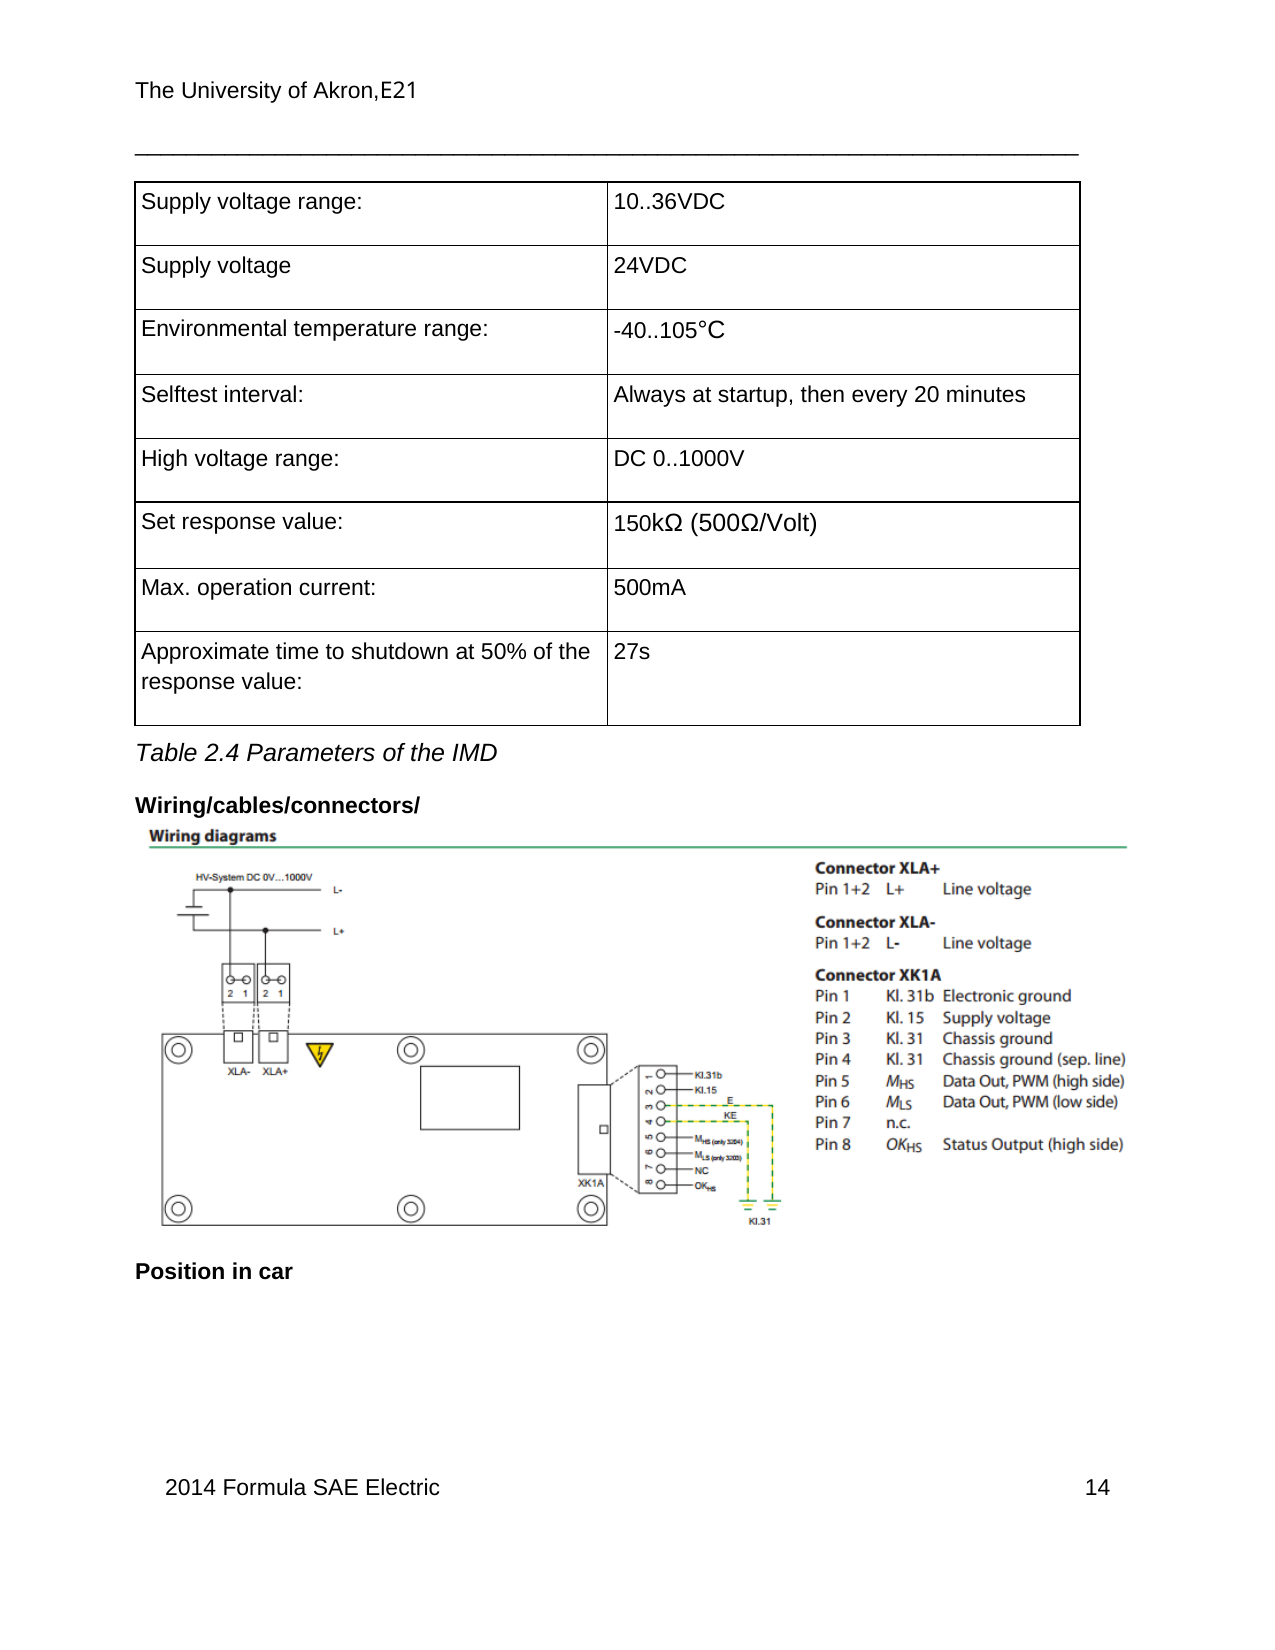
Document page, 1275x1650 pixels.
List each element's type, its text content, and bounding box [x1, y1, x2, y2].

table_cell Selftest interval: [136, 375, 607, 438]
table_cell Supply voltage [136, 246, 607, 308]
table_cell DC 0..1000V [608, 439, 1079, 501]
table_cell Environmental temperature range: [136, 310, 607, 374]
table_cell -40..105°C [608, 310, 1079, 374]
subtitle Position in car [135, 1258, 1140, 1284]
subtitle Wiring/cables/connectors/ [135, 792, 1140, 818]
table_cell 24VDC [608, 246, 1079, 308]
table_cell 500mA [608, 569, 1079, 631]
table_cell High voltage range: [136, 439, 607, 501]
table_cell 150kΩ (500Ω/Volt) [608, 503, 1079, 567]
table_cell Approximate time to shutdown at 50% of the response value: [136, 632, 607, 725]
table_header 10..36VDC [608, 183, 1079, 245]
table_cell Set response value: [136, 503, 607, 567]
table_cell 27s [608, 632, 1079, 725]
picture [135, 822, 1141, 1234]
table_cell Max. operation current: [136, 569, 607, 631]
table_cell Always at startup, then every 20 minutes [608, 375, 1079, 438]
table_header Supply voltage range: [136, 183, 607, 245]
